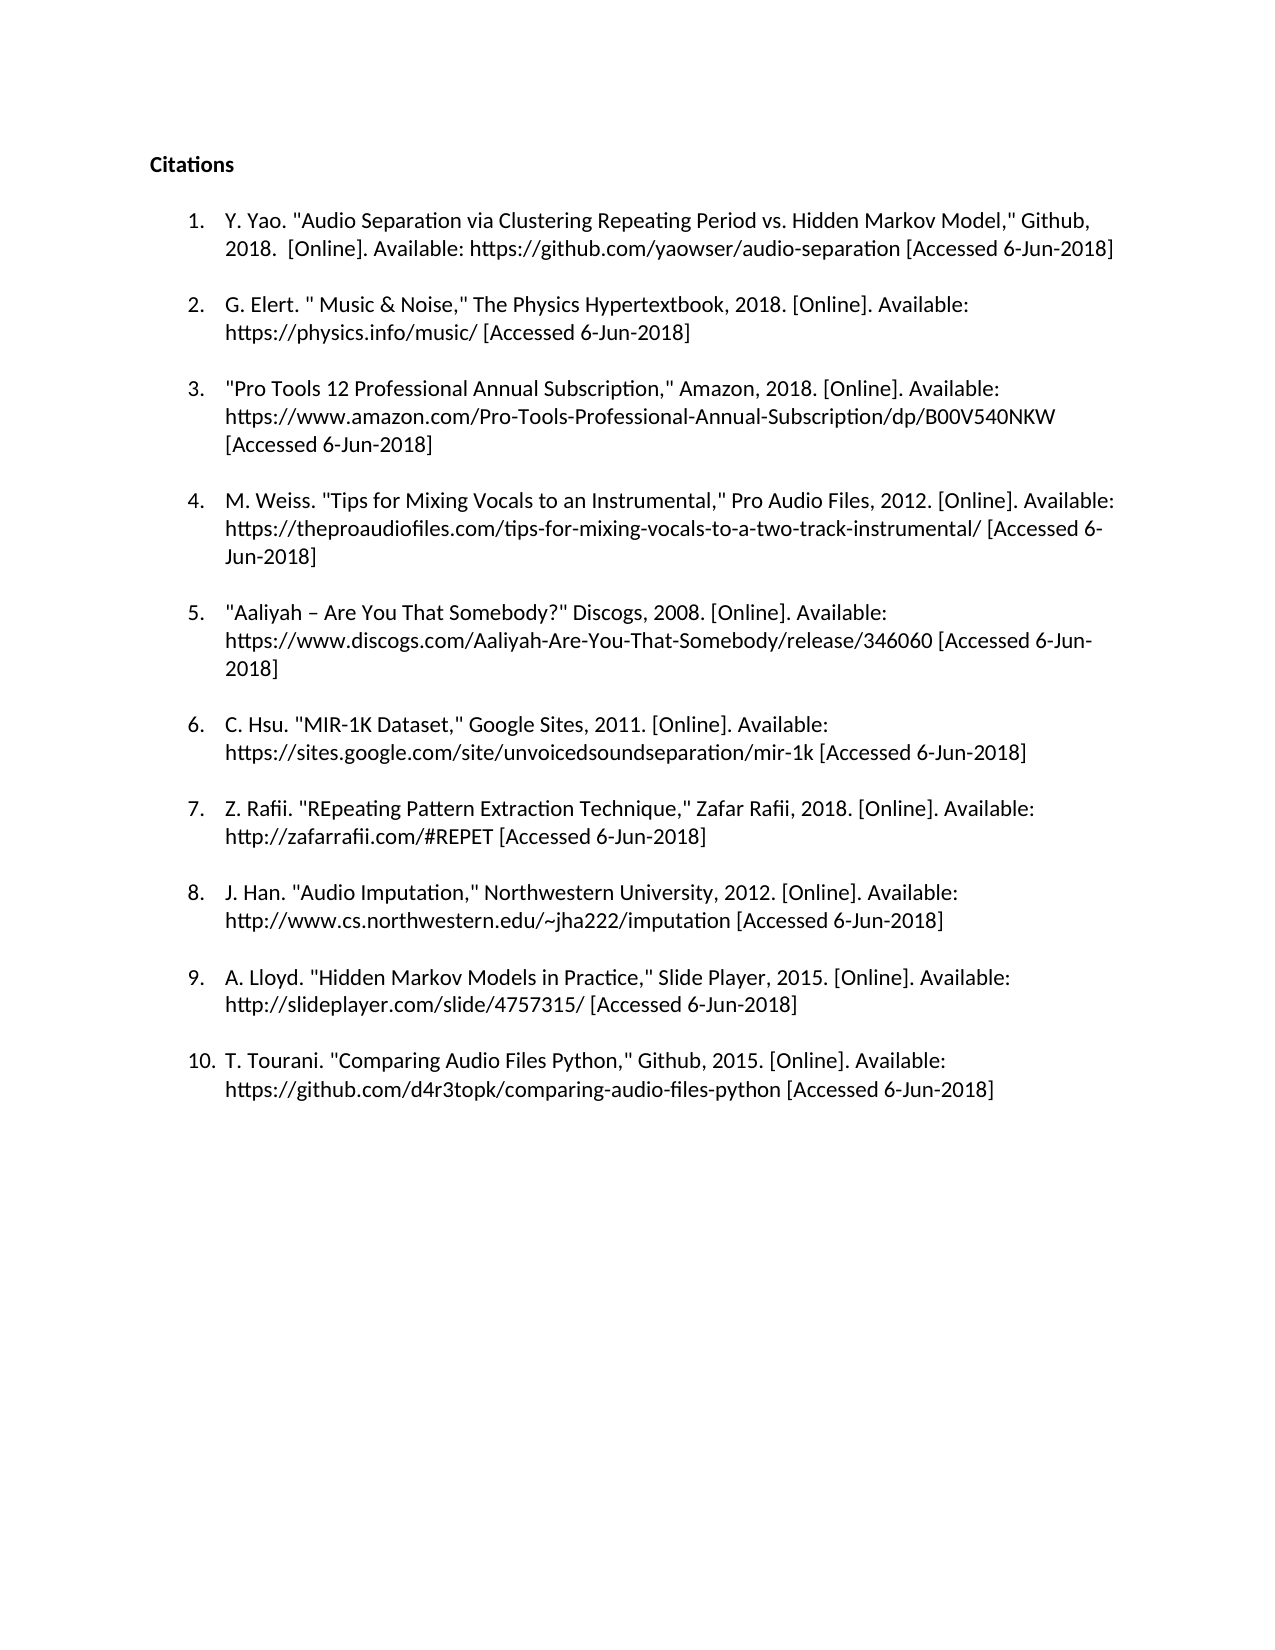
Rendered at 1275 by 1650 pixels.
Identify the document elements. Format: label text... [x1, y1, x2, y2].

list J. Han. "Audio Imputation," Northwestern University, 2012. [Online]. Available: http://www.cs.northwestern.edu/~jha222/imputation [Accessed 6-Jun-2018] [187, 878, 1125, 934]
list A. Lloyd. "Hidden Markov Models in Practice," Slide Player, 2015. [Online]. Available: http://slideplayer.com/slide/4757315/ [Accessed 6-Jun-2018] [187, 963, 1125, 1019]
list "Pro Tools 12 Professional Annual Subscription," Amazon, 2018. [Online]. Available: https://www.amazon.com/Pro-Tools-Professional-Annual-Subscription/dp/B00V540NKW [Accessed 6-Jun-2018] [187, 374, 1125, 458]
list C. Hsu. "MIR-1K Dataset," Google Sites, 2011. [Online]. Available: https://sites.google.com/site/unvoicedsoundseparation/mir-1k [Accessed 6-Jun-2018] [187, 710, 1125, 766]
list G. Elert. " Music & Noise," The Physics Hypertextbook, 2018. [Online]. Available: https://physics.info/music/ [Accessed 6-Jun-2018] [187, 290, 1125, 346]
list Y. Yao. "Audio Separation via Clustering Repeating Period vs. Hidden Markov Model," Github, 2018. [Online]. Available: https://github.com/yaowser/audio-separation [Accessed 6-Jun-2018] [187, 206, 1125, 262]
list Z. Rafii. "REpeating Pattern Extraction Technique," Zafar Rafii, 2018. [Online]. Available: http://zafarrafii.com/#REPET [Accessed 6-Jun-2018] [187, 794, 1125, 851]
list "Aaliyah ‎– Are You That Somebody?" Discogs, 2008. [Online]. Available: https://www.discogs.com/Aaliyah-Are-You-That-Somebody/release/346060 [Accessed 6-Jun-2018] [187, 598, 1125, 682]
text Citations [150, 150, 1125, 178]
list T. Tourani. "Comparing Audio Files Python," Github, 2015. [Online]. Available: https://github.com/d4r3topk/comparing-audio-files-python [Accessed 6-Jun-2018] [187, 1047, 1125, 1103]
list M. Weiss. "Tips for Mixing Vocals to an Instrumental," Pro Audio Files, 2012. [Online]. Available: https://theproaudiofiles.com/tips-for-mixing-vocals-to-a-two-track-instrumental/ [Accessed 6-Jun-2018] [187, 486, 1125, 570]
